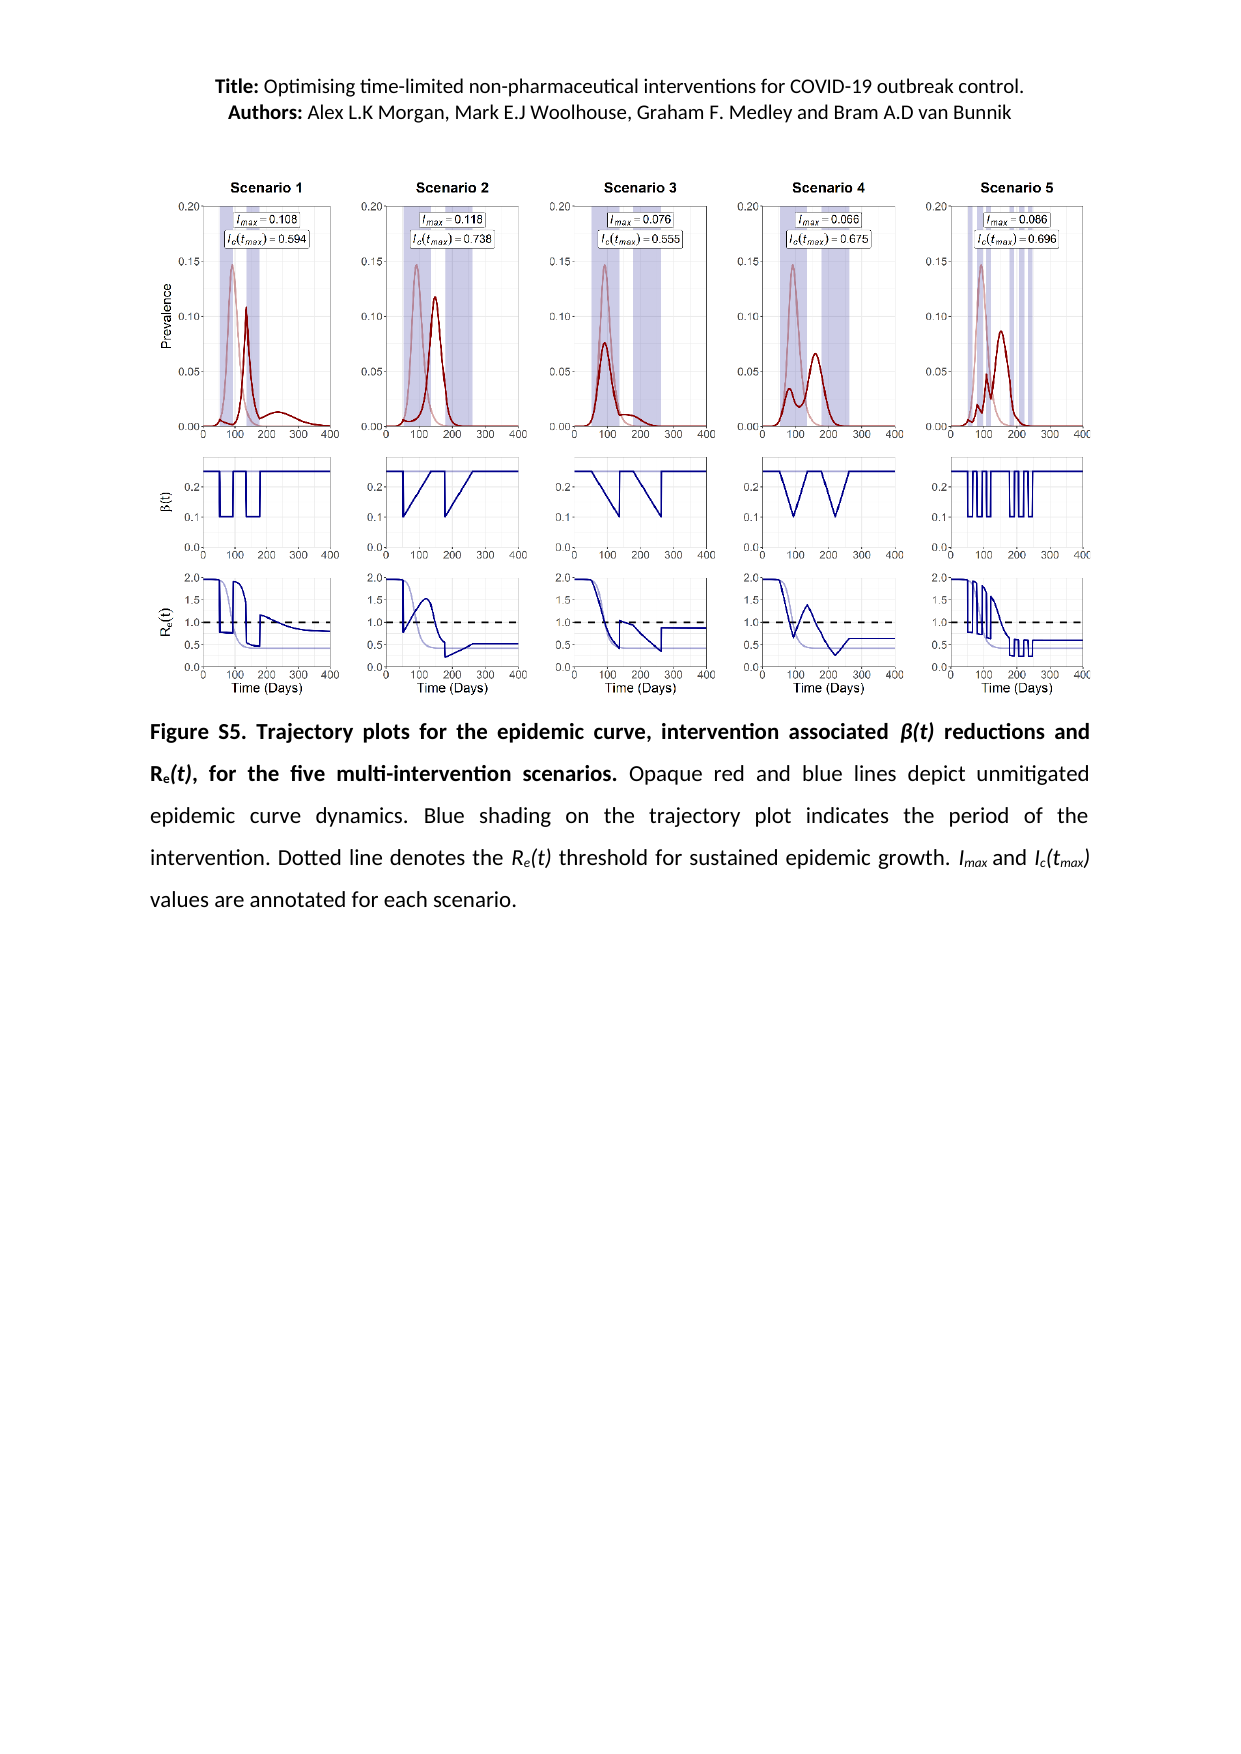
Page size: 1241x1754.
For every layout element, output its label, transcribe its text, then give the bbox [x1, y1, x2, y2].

text Figure S5. Trajectory plots for the epidemic curve, intervention associated β(t) reductions and Re(t), for the five multi-intervention scenarios. Opaque red and blue lines depict unmitigated epidemic curve dynamics. Blue shading on the trajectory plot indicates the period of the intervention. Dotted line denotes the Re(t) threshold for sustained epidemic growth. Imax and Ic(tmax) values are annotated for each scenario. [150, 717, 1090, 913]
picture [150, 180, 1091, 703]
